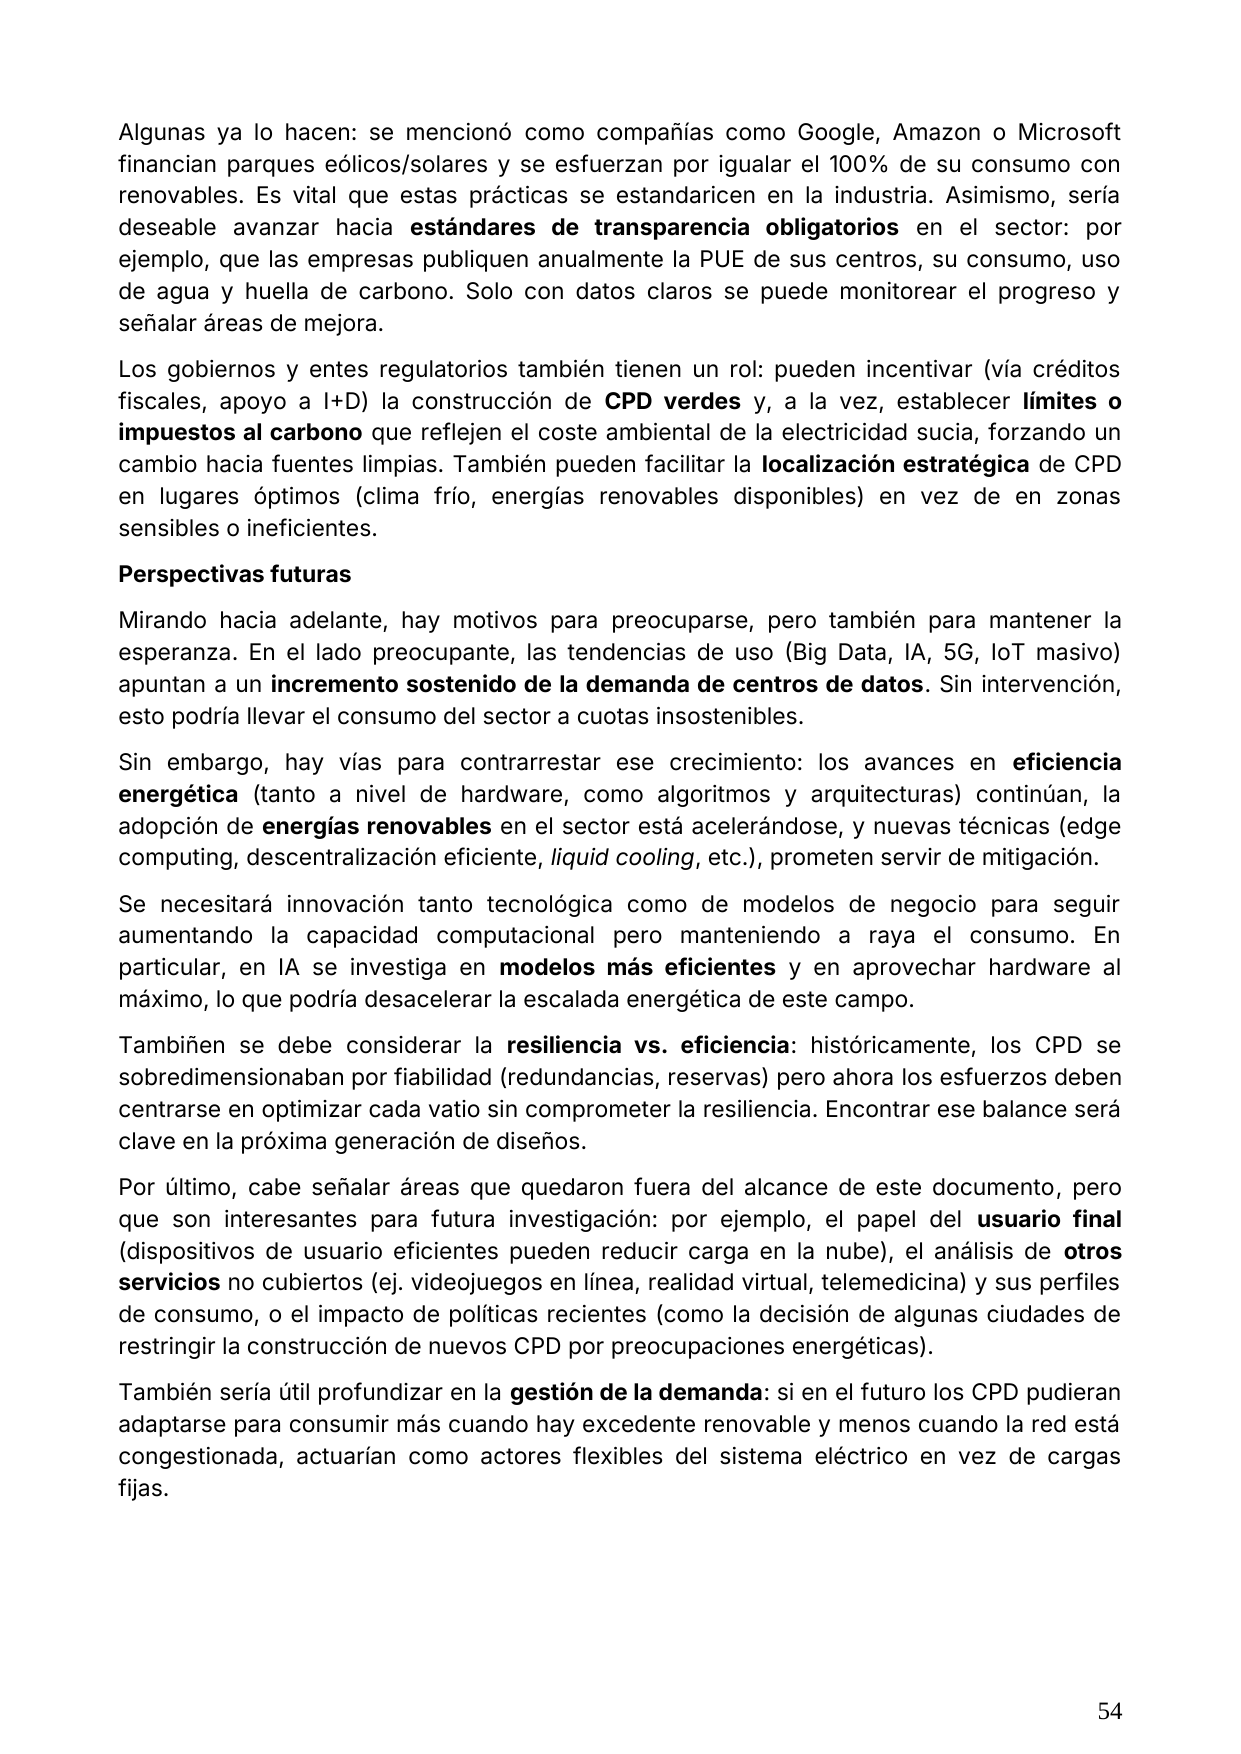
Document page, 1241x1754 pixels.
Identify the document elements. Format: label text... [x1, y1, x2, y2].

text Se necesitará innovación tanto tecnológica como de modelos de negocio para seguir aumentando la capacidad computacional pero manteniendo a raya el consumo. En particular, en IA se investiga en modelos más eficientes y en aprovechar hardware al máximo, lo que podría desacelerar la escalada energética de este campo. [118, 890, 1122, 1013]
text Por último, cabe señalar áreas que quedaron fuera del alcance de este documento, pero que son interesantes para futura investigación: por ejemplo, el papel del usuario final (dispositivos de usuario eficientes pueden reducir carga en la nube), el análisis de otros servicios no cubiertos (ej. videojuegos en línea, realidad virtual, telemedicina) y sus perfiles de consumo, o el impacto de políticas recientes (como la decisión de algunas ciudades de restringir la construcción de nuevos CPD por preocupaciones energéticas). [118, 1173, 1122, 1360]
text Perspectivas futuras [118, 560, 1122, 588]
text También sería útil profundizar en la gestión de la demanda: si en el futuro los CPD pudieran adaptarse para consumir más cuando hay excedente renovable y menos cuando la red está congestionada, actuarían como actores flexibles del sistema eléctrico en vez de cargas fijas. [118, 1378, 1122, 1502]
text Algunas ya lo hacen: se mencionó como compañías como Google, Amazon o Microsoft financian parques eólicos/solares y se esfuerzan por igualar el 100% de su consumo con renovables. Es vital que estas prácticas se estandaricen en la industria. Asimismo, sería deseable avanzar hacia estándares de transparencia obligatorios en el sector: por ejemplo, que las empresas publiquen anualmente la PUE de sus centros, su consumo, uso de agua y huella de carbono. Solo con datos claros se puede monitorear el progreso y señalar áreas de mejora. [118, 118, 1122, 336]
text Los gobiernos y entes regulatorios también tienen un rol: pueden incentivar (vía créditos fiscales, apoyo a I+D) la construcción de CPD verdes y, a la vez, establecer límites o impuestos al carbono que reflejen el coste ambiental de la electricidad sucia, forzando un cambio hacia fuentes limpias. También pueden facilitar la localización estratégica de CPD en lugares óptimos (clima frío, energías renovables disponibles) en vez de en zonas sensibles o ineficientes. [118, 355, 1122, 542]
text Tambiñen se debe considerar la resiliencia vs. eficiencia: históricamente, los CPD se sobredimensionaban por fiabilidad (redundancias, reservas) pero ahora los esfuerzos deben centrarse en optimizar cada vatio sin comprometer la resiliencia. Encontrar ese balance será clave en la próxima generación de diseños. [118, 1032, 1122, 1155]
text Mirando hacia adelante, hay motivos para preocuparse, pero también para mantener la esperanza. En el lado preocupante, las tendencias de uso (Big Data, IA, 5G, IoT masivo) apuntan a un incremento sostenido de la demanda de centros de datos. Sin intervención, esto podría llevar el consumo del sector a cuotas insostenibles. [118, 607, 1122, 730]
text Sin embargo, hay vías para contrarrestar ese crecimiento: los avances en eficiencia energética (tanto a nivel de hardware, como algoritmos y arquitecturas) continúan, la adopción de energías renovables en el sector está acelerándose, y nuevas técnicas (edge computing, descentralización eficiente, liquid cooling, etc.), prometen servir de mitigación. [118, 748, 1122, 871]
